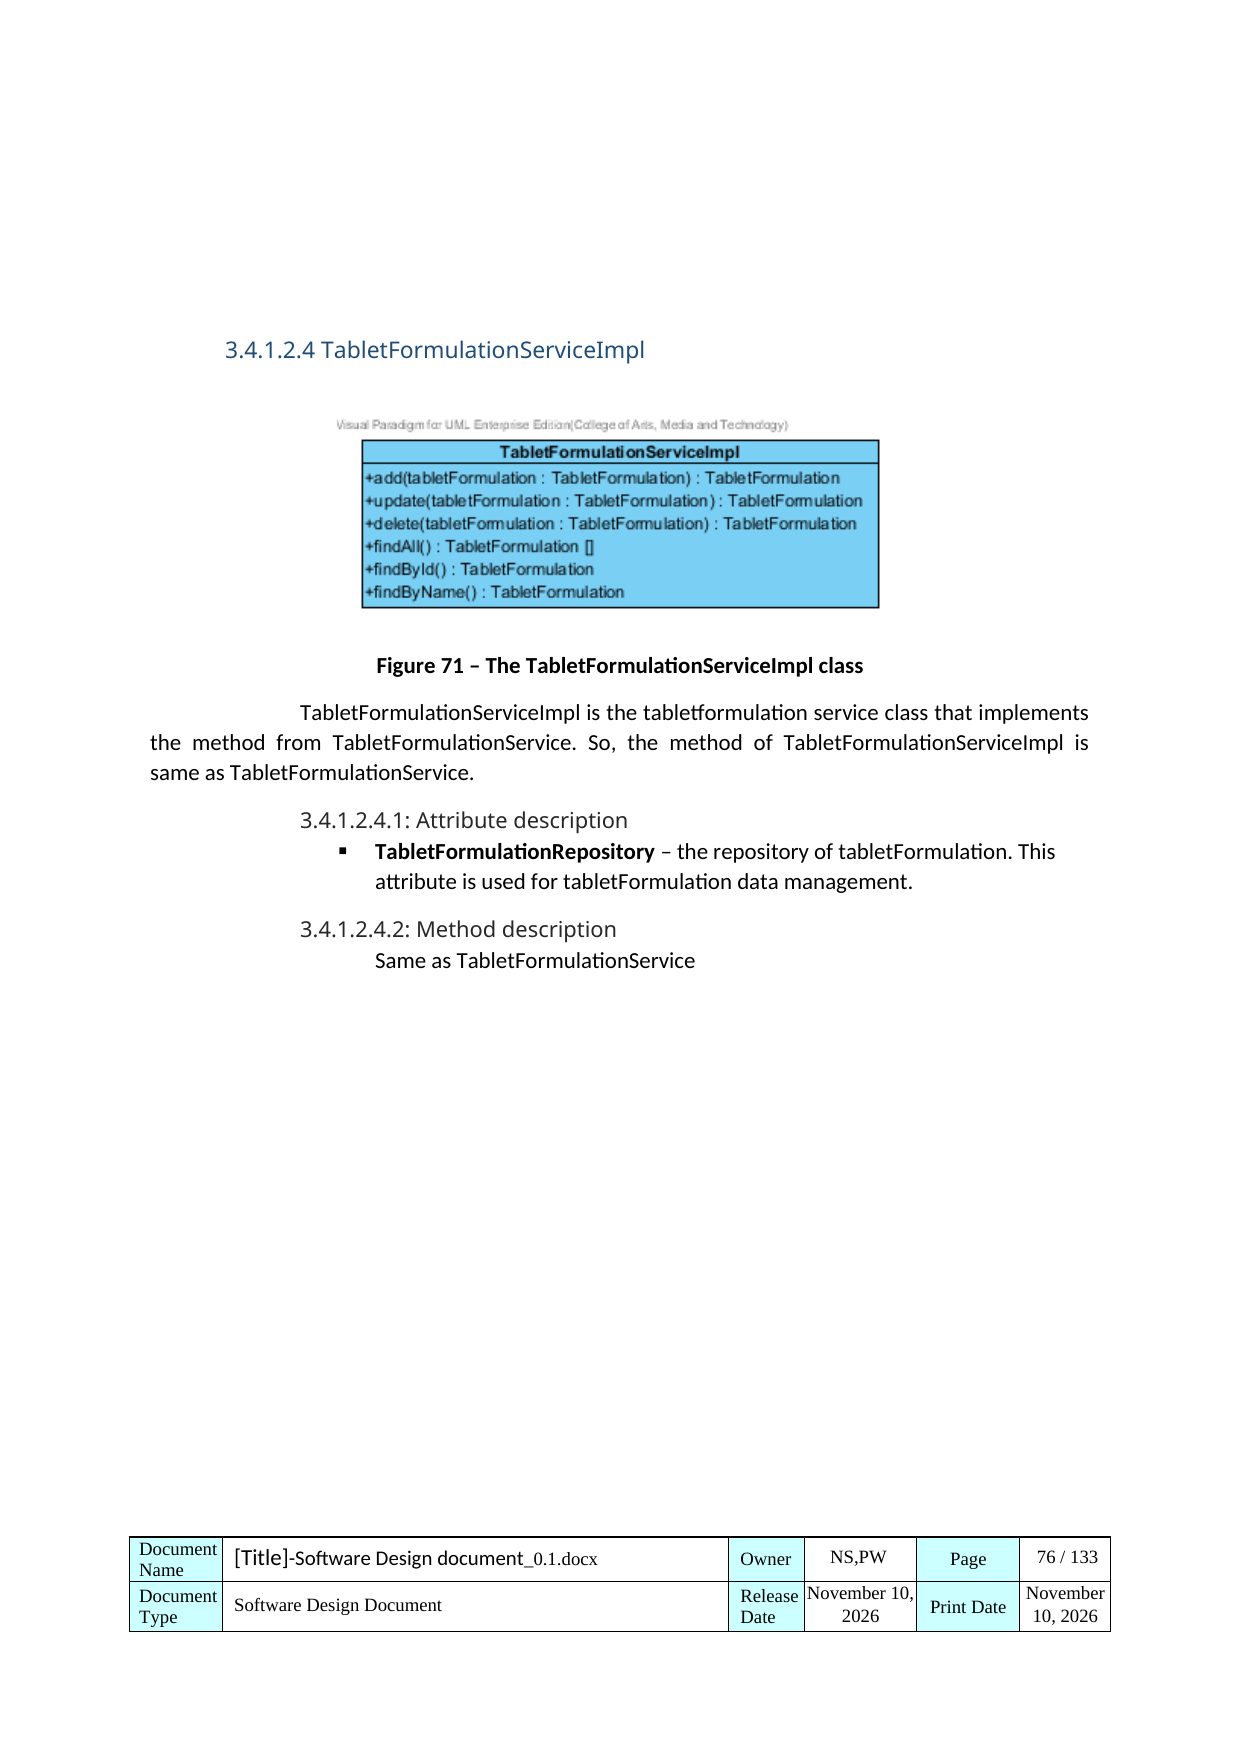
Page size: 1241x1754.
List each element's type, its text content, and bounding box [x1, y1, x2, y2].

subtitle 3.4.1.2.4.2: Method description [262, 914, 1090, 944]
subtitle 3.4.1.2.4 TabletFormulationServiceImpl [150, 334, 1090, 366]
text TabletFormulationServiceImpl is the tabletformulation service class that implements the method from TabletFormulationService. So, the method of TabletFormulationServiceImpl is same as TabletFormulationService. [150, 698, 1090, 786]
list TabletFormulationRepository – the repository of tabletFormulation. This attribute is used for tabletFormulation data management. [337, 837, 1090, 896]
text Same as TabletFormulationService [150, 946, 1090, 974]
subtitle 3.4.1.2.4.1: Attribute description [225, 805, 1090, 835]
text Figure 71 – The TabletFormulationServiceImpl class [150, 651, 1090, 679]
picture [336, 415, 904, 633]
